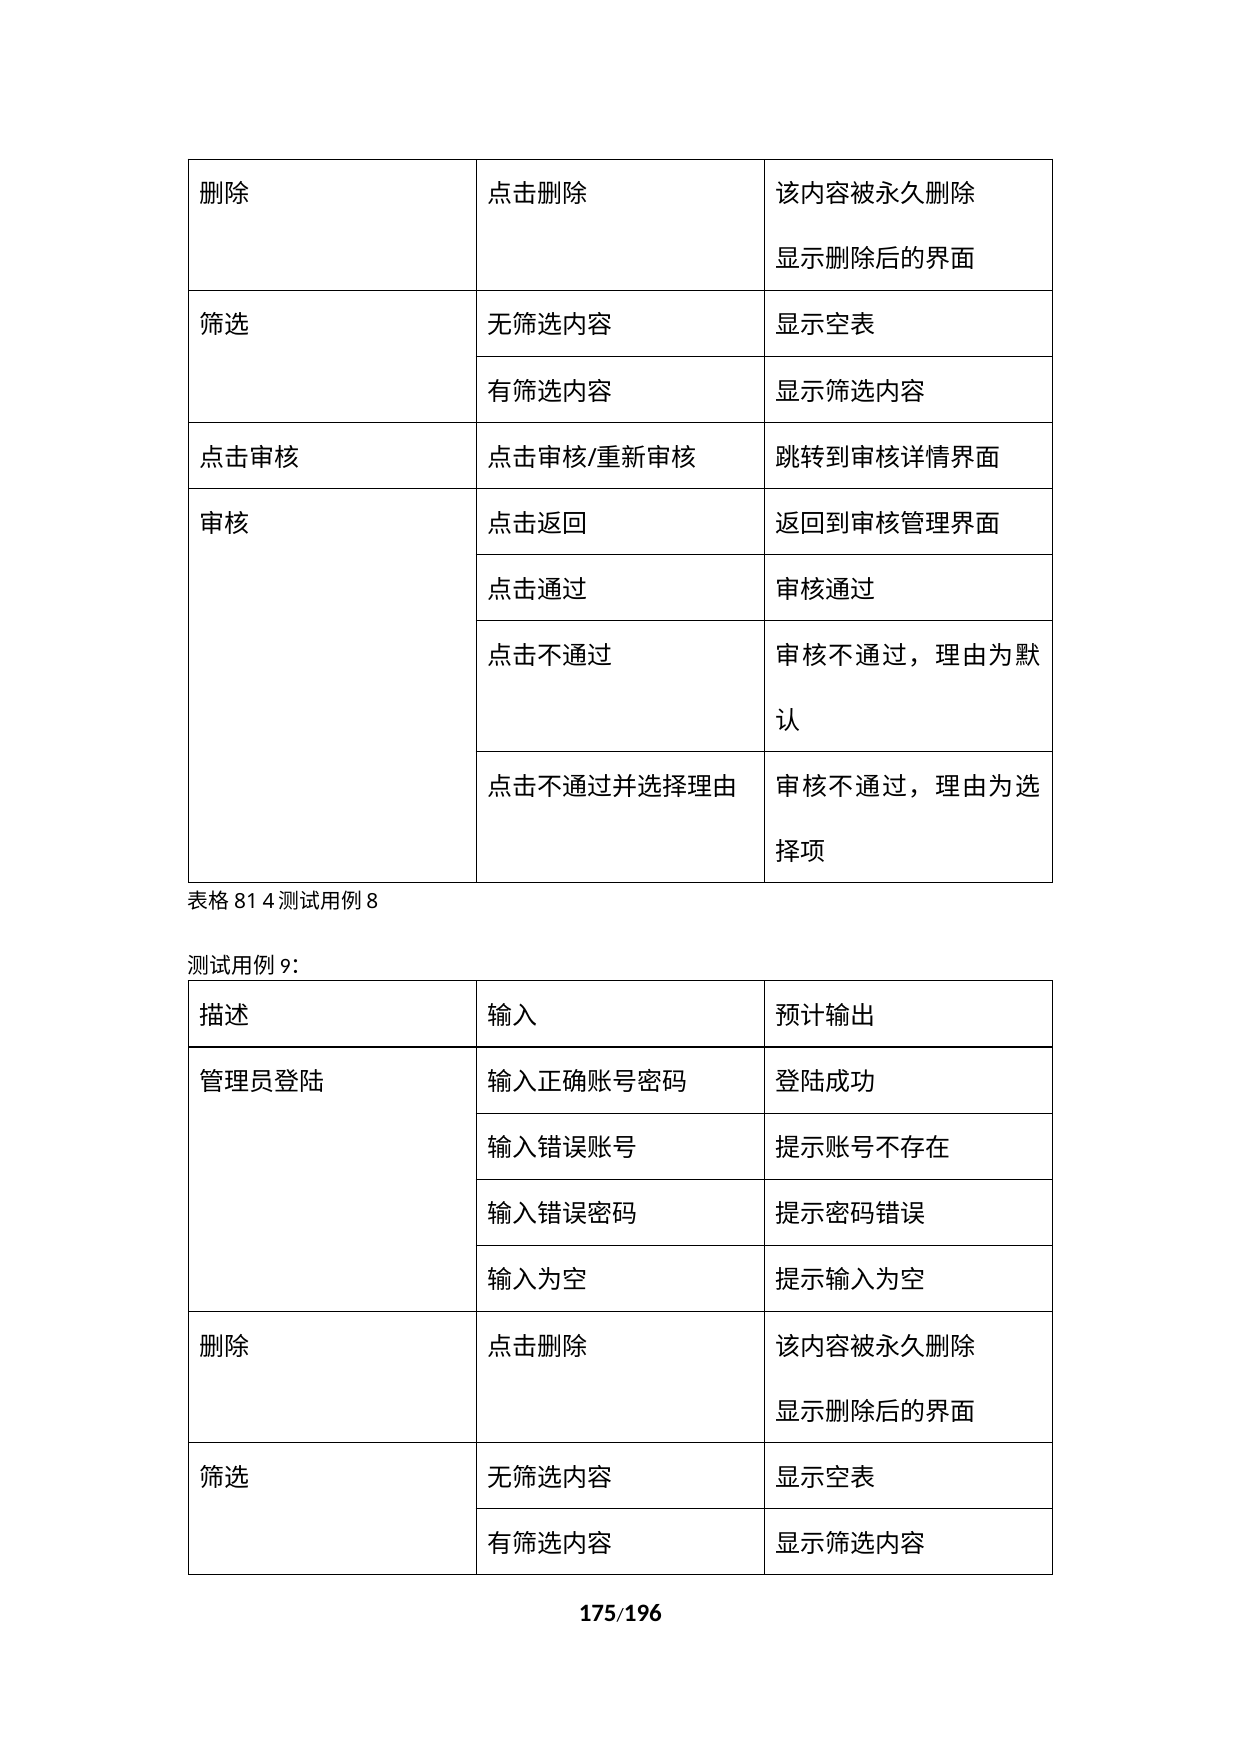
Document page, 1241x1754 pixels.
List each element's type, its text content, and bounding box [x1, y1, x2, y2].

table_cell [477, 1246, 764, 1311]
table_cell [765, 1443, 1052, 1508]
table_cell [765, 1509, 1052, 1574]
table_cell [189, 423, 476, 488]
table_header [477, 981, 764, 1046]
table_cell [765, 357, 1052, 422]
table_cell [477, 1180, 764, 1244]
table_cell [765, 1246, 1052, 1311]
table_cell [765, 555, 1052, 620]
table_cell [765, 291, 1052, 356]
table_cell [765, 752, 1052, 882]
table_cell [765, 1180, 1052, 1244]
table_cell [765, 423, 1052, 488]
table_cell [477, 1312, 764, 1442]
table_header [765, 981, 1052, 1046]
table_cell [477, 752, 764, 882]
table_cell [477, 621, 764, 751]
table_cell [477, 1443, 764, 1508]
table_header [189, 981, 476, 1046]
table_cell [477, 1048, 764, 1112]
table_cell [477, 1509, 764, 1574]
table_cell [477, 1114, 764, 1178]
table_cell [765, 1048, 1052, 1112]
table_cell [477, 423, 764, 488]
text 测试用例9： [187, 948, 1053, 980]
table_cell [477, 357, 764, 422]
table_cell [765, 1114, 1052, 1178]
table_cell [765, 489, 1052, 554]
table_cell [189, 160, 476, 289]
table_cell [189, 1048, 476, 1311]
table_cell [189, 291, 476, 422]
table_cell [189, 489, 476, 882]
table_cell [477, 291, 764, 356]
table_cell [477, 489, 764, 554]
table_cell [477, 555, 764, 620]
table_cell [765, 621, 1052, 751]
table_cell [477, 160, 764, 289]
text 表格 81 4测试用例8 [187, 883, 1053, 915]
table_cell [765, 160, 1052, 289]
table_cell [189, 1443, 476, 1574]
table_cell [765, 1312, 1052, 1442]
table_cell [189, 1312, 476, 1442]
